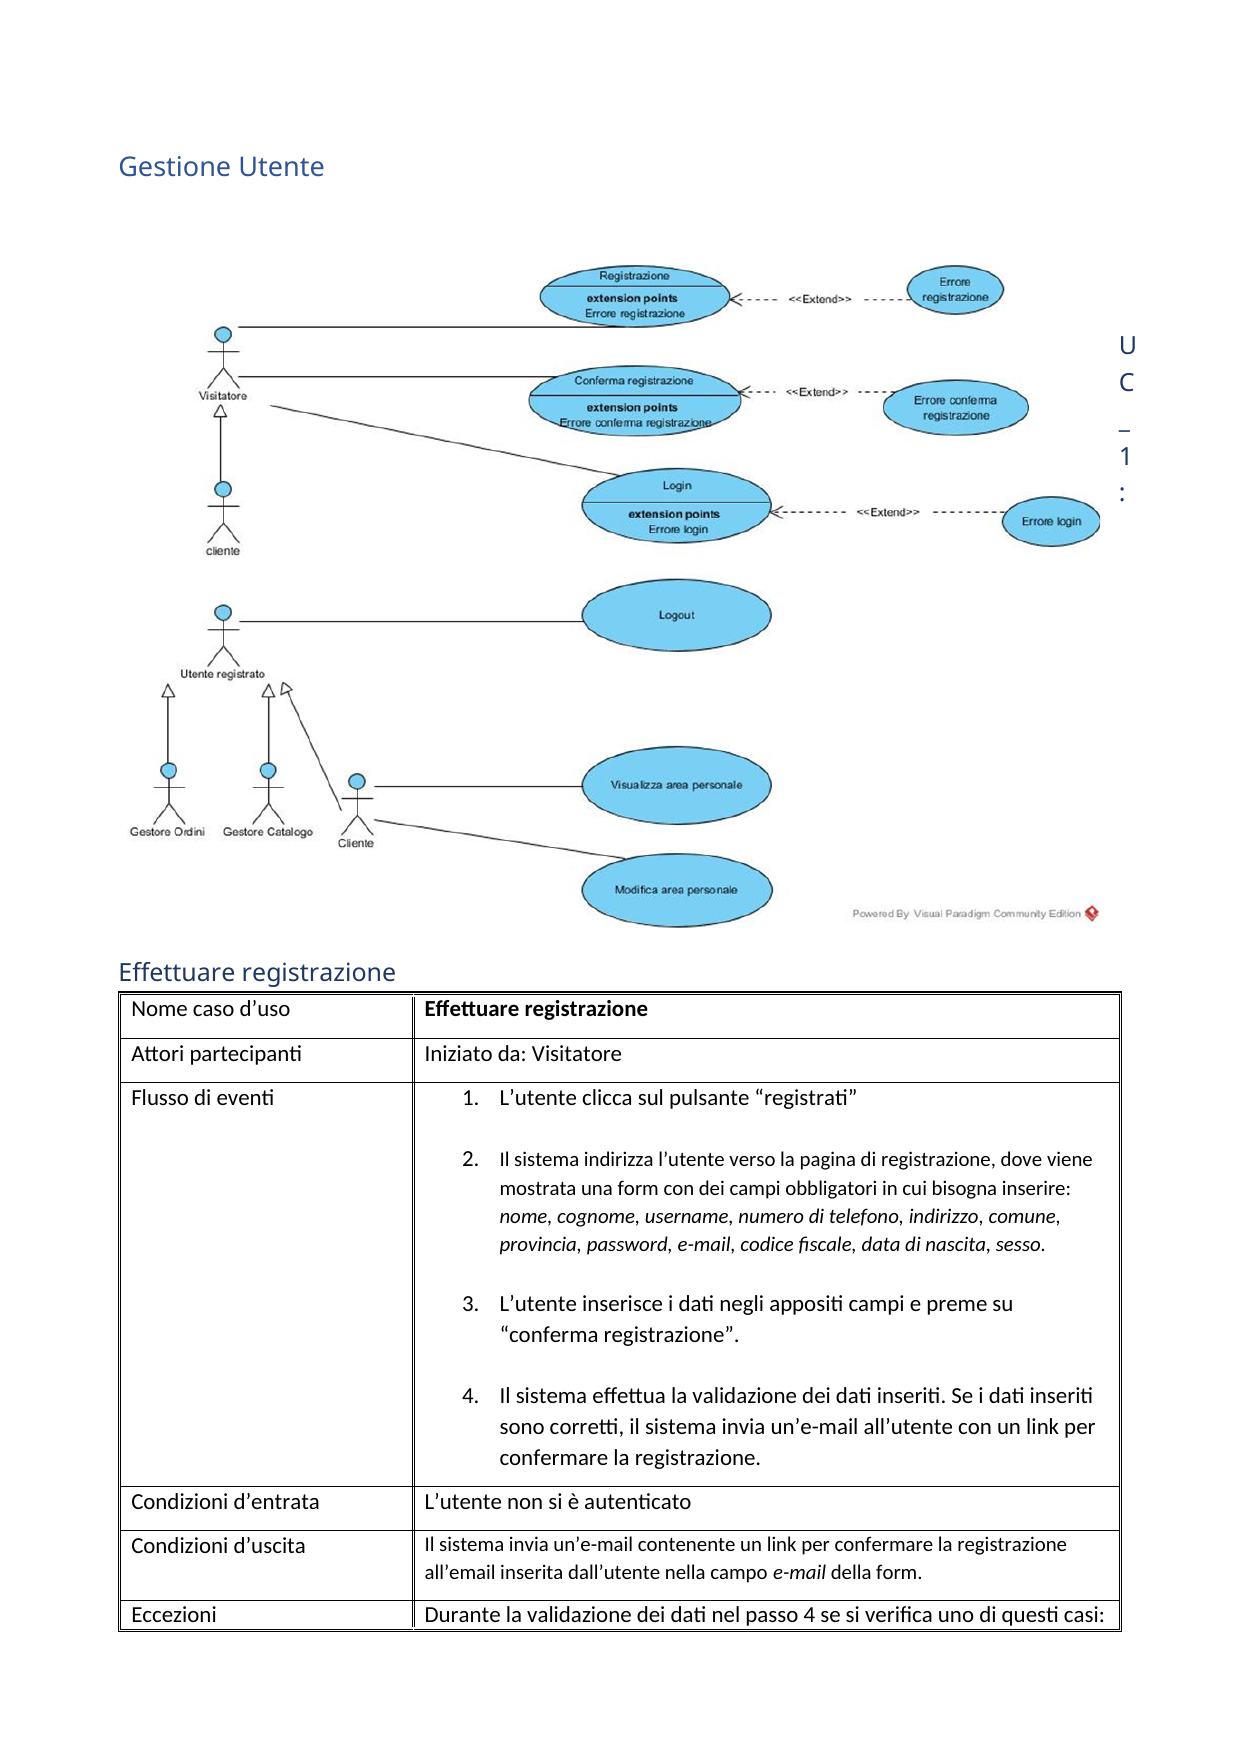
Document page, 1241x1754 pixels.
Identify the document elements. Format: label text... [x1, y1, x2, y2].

table_cell Flusso di eventi [121, 1083, 412, 1486]
table_cell L’utente non si è autenticato [415, 1487, 1119, 1530]
table_cell Il sistema invia un’e-mail contenente un link per confermare la registrazione all’email inserita dall’utente nella campo e-mail della form. [415, 1531, 1119, 1599]
table_cell Eccezioni [121, 1601, 413, 1629]
table_cell Attori partecipanti [121, 1039, 412, 1082]
table_cell Condizioni d’entrata [121, 1487, 412, 1530]
picture [118, 264, 1100, 926]
table_header Effettuare registrazione [413, 995, 1119, 1038]
table_cell Iniziato da: Visitatore [415, 1039, 1119, 1082]
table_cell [413, 1601, 1119, 1629]
table_cell L’utente clicca sul pulsante “registrati” Il sistema indirizza l’utente verso la pagina di registrazione, dove viene mostrata una form con dei campi obbligatori in cui bisogna inserire: nome, cognome, username, numero di telefono, indirizzo, comune, provincia, password, e-mail, codice fiscale, data di nascita, sesso. L’utente inserisce i dati negli appositi campi e preme su “conferma registrazione”. Il sistema effettua la validazione dei dati inseriti. Se i dati inseriti sono corretti, il sistema invia un’e-mail all’utente con un link per confermare la registrazione. [415, 1083, 1119, 1486]
subtitle Gestione Utente [118, 148, 1122, 184]
table_header Nome caso d’uso [121, 995, 413, 1038]
table_cell Condizioni d’uscita [121, 1531, 412, 1599]
